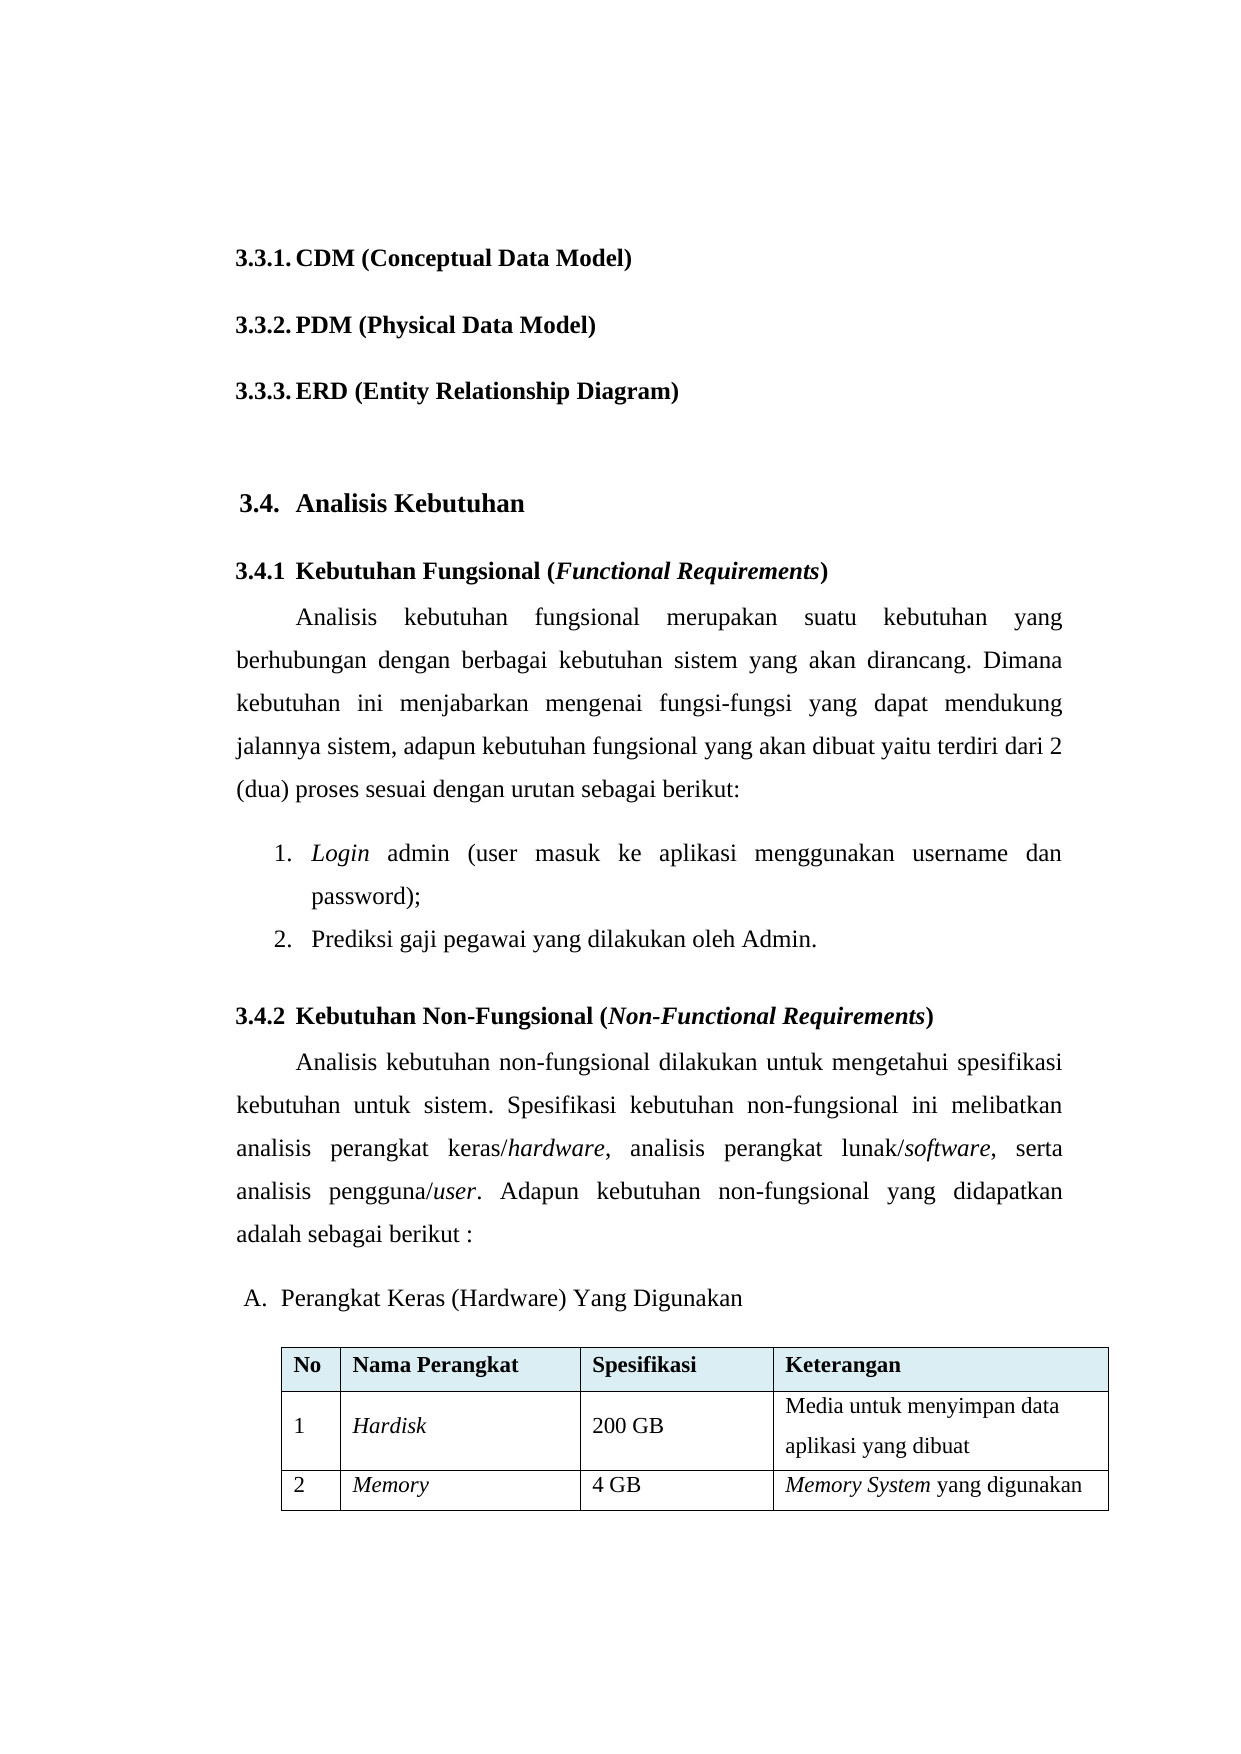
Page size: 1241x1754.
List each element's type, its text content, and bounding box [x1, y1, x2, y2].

list Login admin (user masuk ke aplikasi menggunakan username dan password); [274, 838, 1063, 910]
table_header Spesifikasi [581, 1348, 773, 1391]
subtitle Kebutuhan Non-Fungsional (Non-Functional Requirements) [235, 1001, 1063, 1030]
table_header No [282, 1348, 340, 1391]
text Analisis kebutuhan fungsional merupakan suatu kebutuhan yang berhubungan dengan berbagai kebutuhan sistem yang akan dirancang. Dimana kebutuhan ini menjabarkan mengenai fungsi-fungsi yang dapat mendukung jalannya sistem, adapun kebutuhan fungsional yang akan dibuat yaitu terdiri dari 2 (dua) proses sesuai dengan urutan sebagai berikut: [236, 602, 1063, 803]
subtitle CDM (Conceptual Data Model) [235, 243, 1063, 272]
list Prediksi gaji pegawai yang dilakukan oleh Admin. [274, 924, 1063, 953]
table_cell Memory [341, 1471, 580, 1510]
list Perangkat Keras (Hardware) Yang Digunakan [243, 1283, 1063, 1312]
subtitle PDM (Physical Data Model) [235, 310, 1063, 339]
table_header Keterangan [774, 1348, 1108, 1391]
table_cell 4 GB [581, 1471, 773, 1510]
table_cell 2 [282, 1471, 340, 1510]
subtitle Kebutuhan Fungsional (Functional Requirements) [235, 556, 1063, 585]
table_cell Media untuk menyimpan data aplikasi yang dibuat [774, 1392, 1108, 1470]
table_cell 200 GB [581, 1392, 773, 1470]
table_cell 1 [282, 1392, 340, 1470]
text Analisis kebutuhan non-fungsional dilakukan untuk mengetahui spesifikasi kebutuhan untuk sistem. Spesifikasi kebutuhan non-fungsional ini melibatkan analisis perangkat keras/hardware, analisis perangkat lunak/software, serta analisis pengguna/user. Adapun kebutuhan non-fungsional yang didapatkan adalah sebagai berikut : [236, 1047, 1063, 1248]
subtitle Analisis Kebutuhan [239, 487, 1063, 518]
table_header Nama Perangkat [341, 1348, 580, 1391]
table_cell Memory System yang digunakan [774, 1471, 1108, 1510]
table_cell Hardisk [341, 1392, 580, 1470]
subtitle ERD (Entity Relationship Diagram) [235, 376, 1063, 405]
